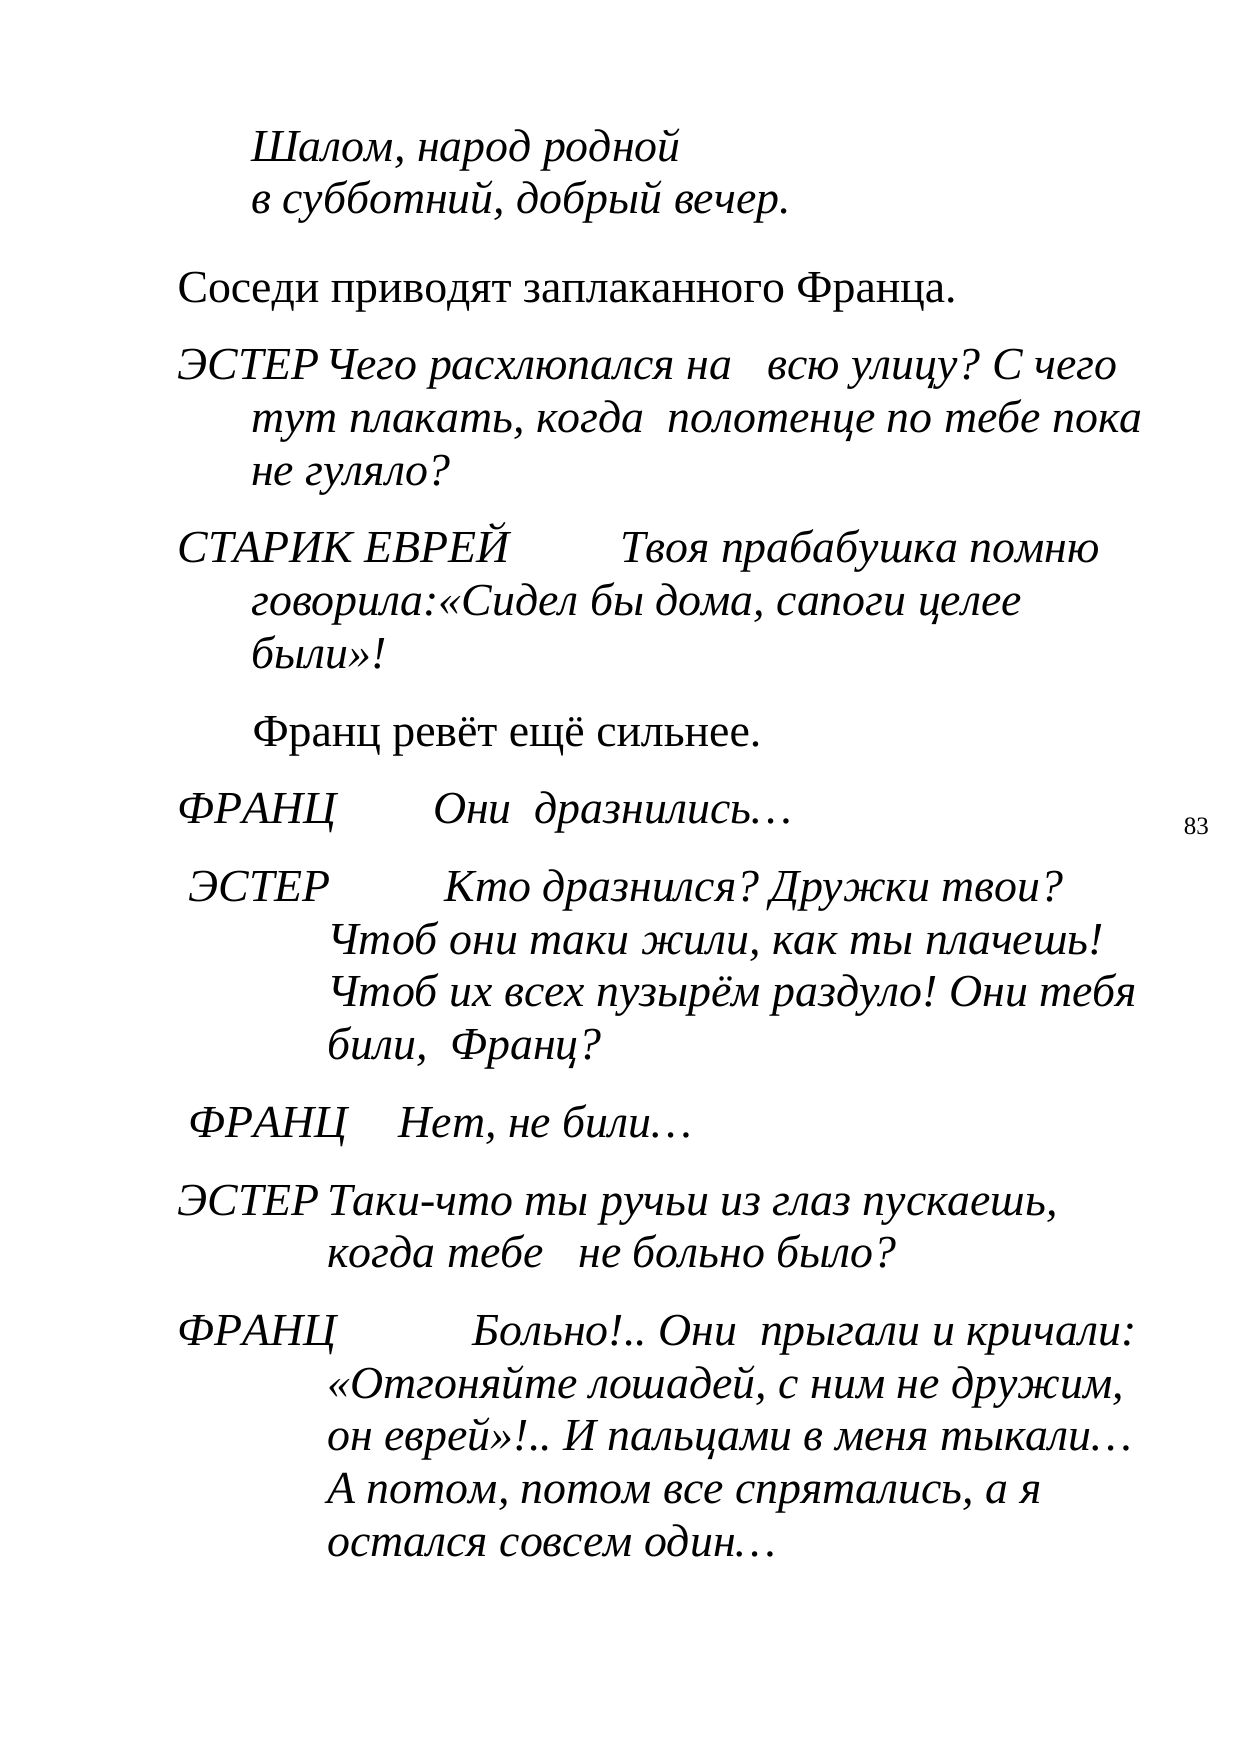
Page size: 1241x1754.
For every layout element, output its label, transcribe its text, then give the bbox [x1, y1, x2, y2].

text Франц ревёт ещё сильнее. [177, 703, 1152, 756]
text ФРАНЦ Нет, не били… [177, 1094, 1152, 1147]
text в субботний, добрый вечер. [177, 171, 1152, 223]
text Шалом, народ родной [177, 118, 1152, 171]
text ЭСТЕР Чего расхлюпался на всю улицу? С чего тут плакать, когда полотенце по тебе пока не гуляло? [177, 337, 1152, 495]
text Соседи приводят заплаканного Франца. [177, 259, 1152, 312]
text ЭСТЕР Кто дразнился? Дружки твои? Чтоб они таки жили, как ты плачешь! Чтоб их всех пузырём раздуло! Они тебя били, Франц? [177, 858, 1152, 1069]
text ФРАНЦ Больно!.. Они прыгали и кричали: «Отгоняйте лошадей, с ним не дружим, он еврей»!.. И пальцами в меня тыкали… А потом, потом все спрятались, а я остался совсем один… [177, 1302, 1152, 1566]
text ЭСТЕР Таки-что ты ручьи из глаз пускаешь, когда тебе не больно было? [177, 1172, 1152, 1277]
text ФРАНЦ Они дразнились… [177, 781, 1152, 833]
text СТАРИК ЕВРЕЙ Твоя прабабушка помню говорила:«Сидел бы дома, сапоги целее были»! [177, 520, 1152, 678]
